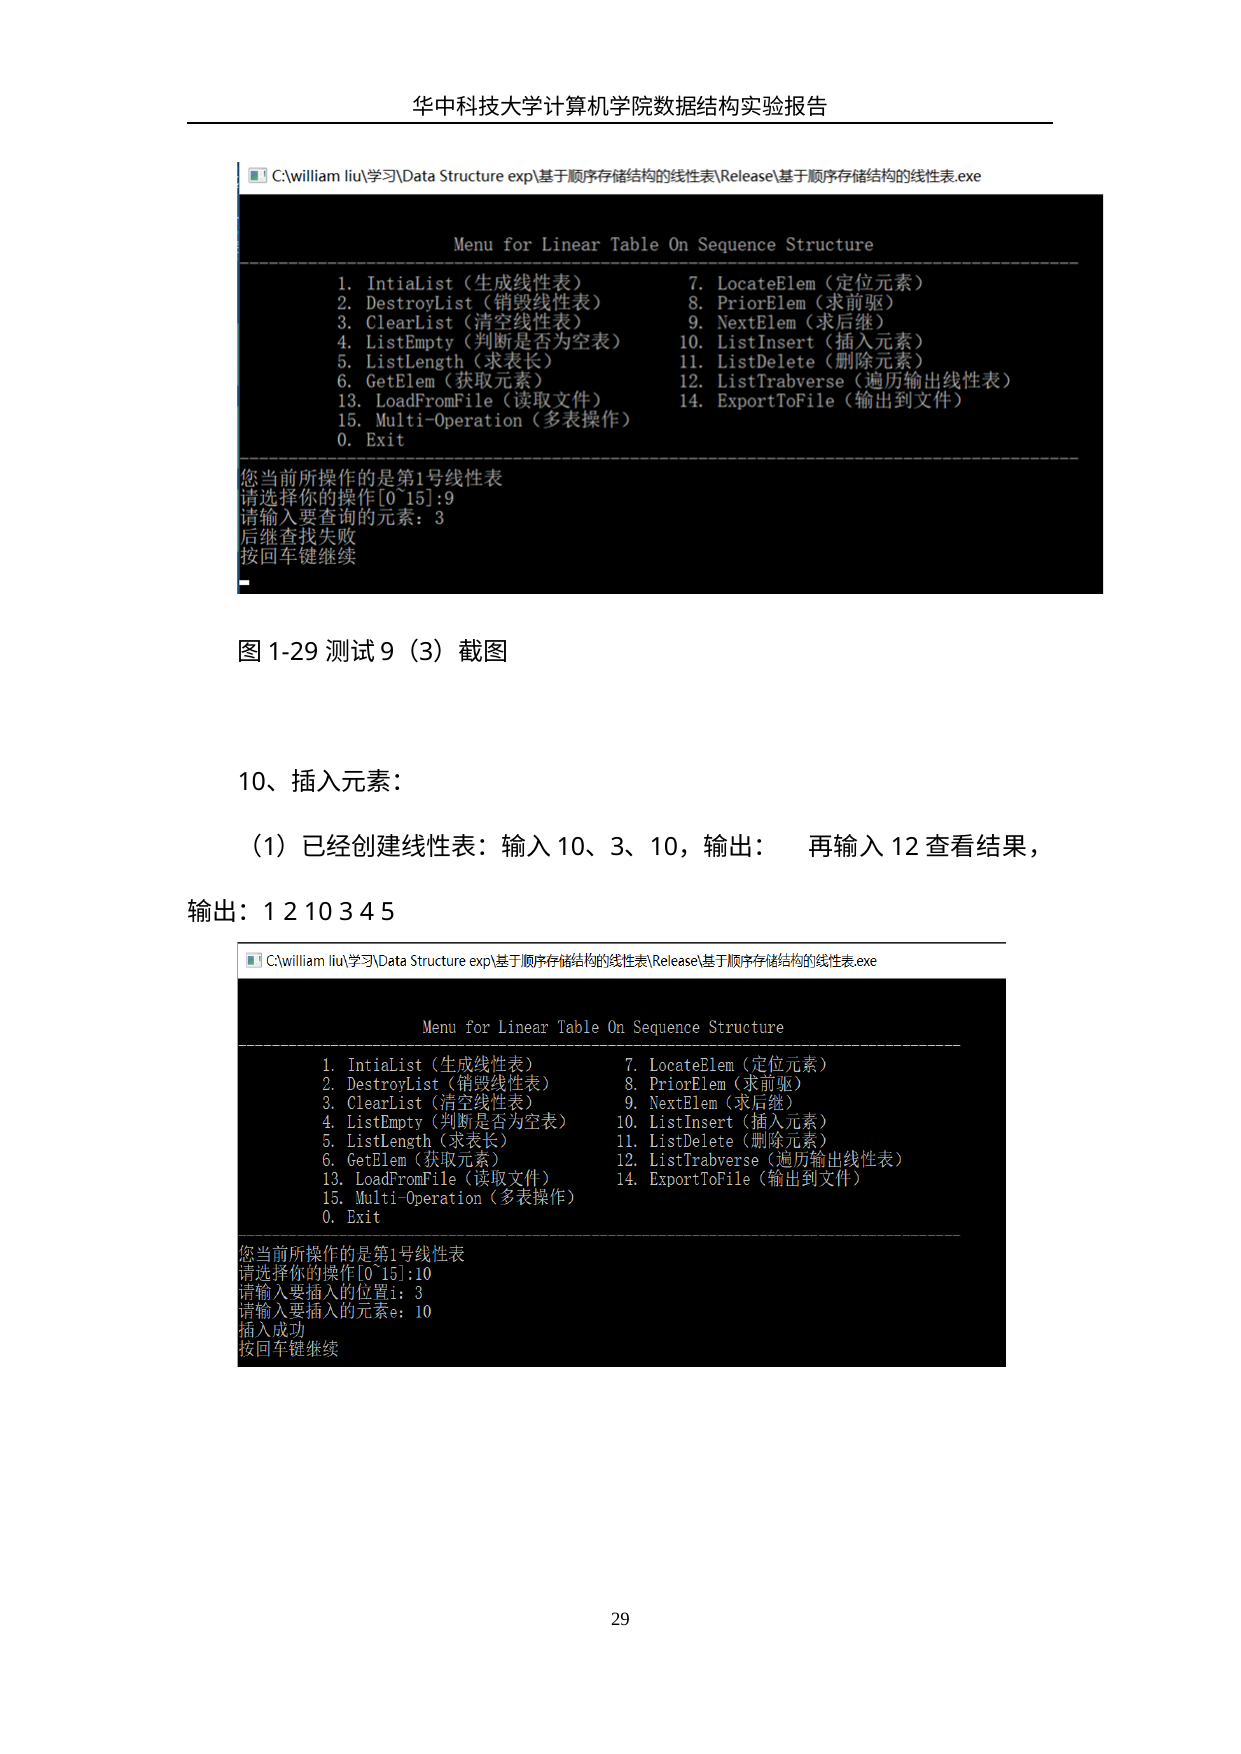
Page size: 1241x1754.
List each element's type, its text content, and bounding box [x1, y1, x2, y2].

picture [237, 162, 1104, 594]
text 图1-29 测试9（3）截图 [187, 617, 1053, 682]
text （1）已经创建线性表：输入10、3、10，输出： 再输入12查看结果，输出：1 2 10 3 4 5 [187, 812, 1053, 942]
text 10、插入元素： [187, 747, 1053, 812]
picture [237, 942, 1006, 1367]
